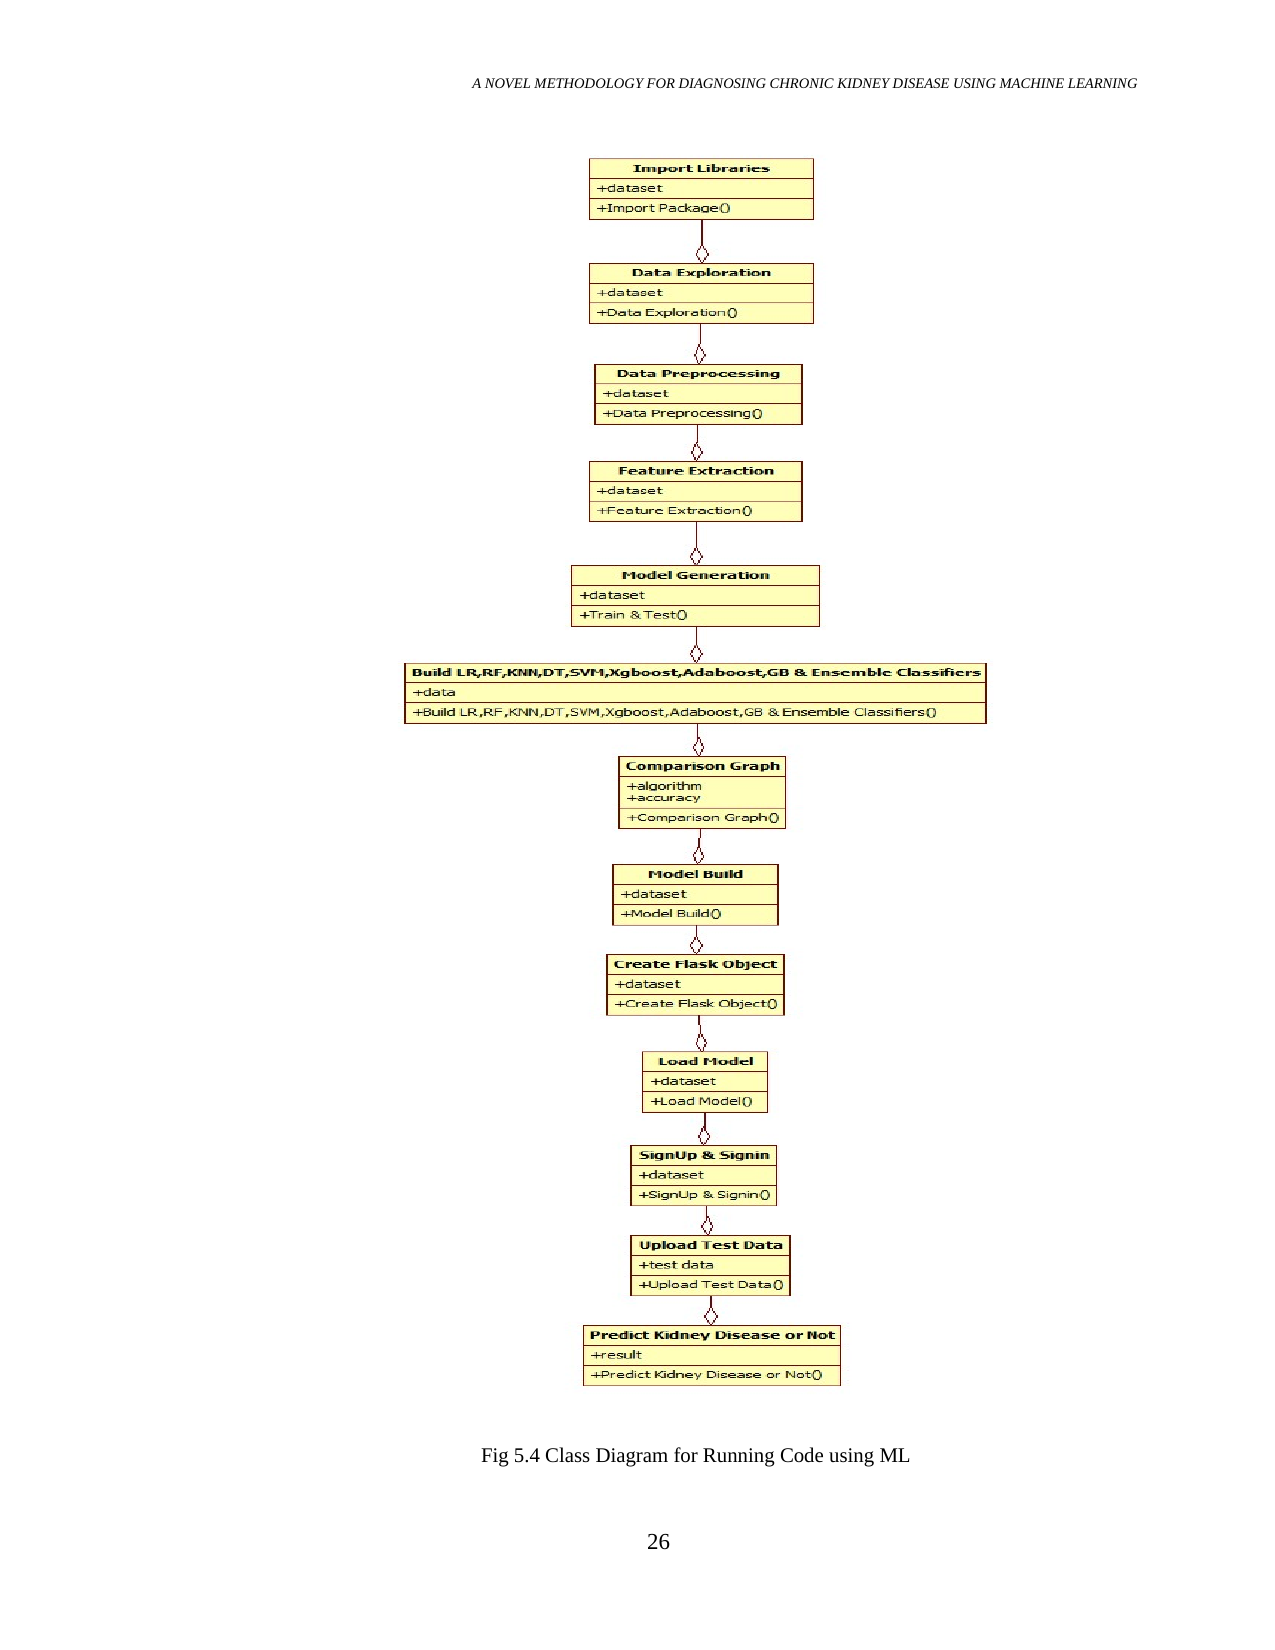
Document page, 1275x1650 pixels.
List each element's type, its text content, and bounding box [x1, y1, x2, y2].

picture [375, 140, 1017, 1404]
text Fig 5.4 Class Diagram for Running Code using ML [177, 1443, 1139, 1467]
